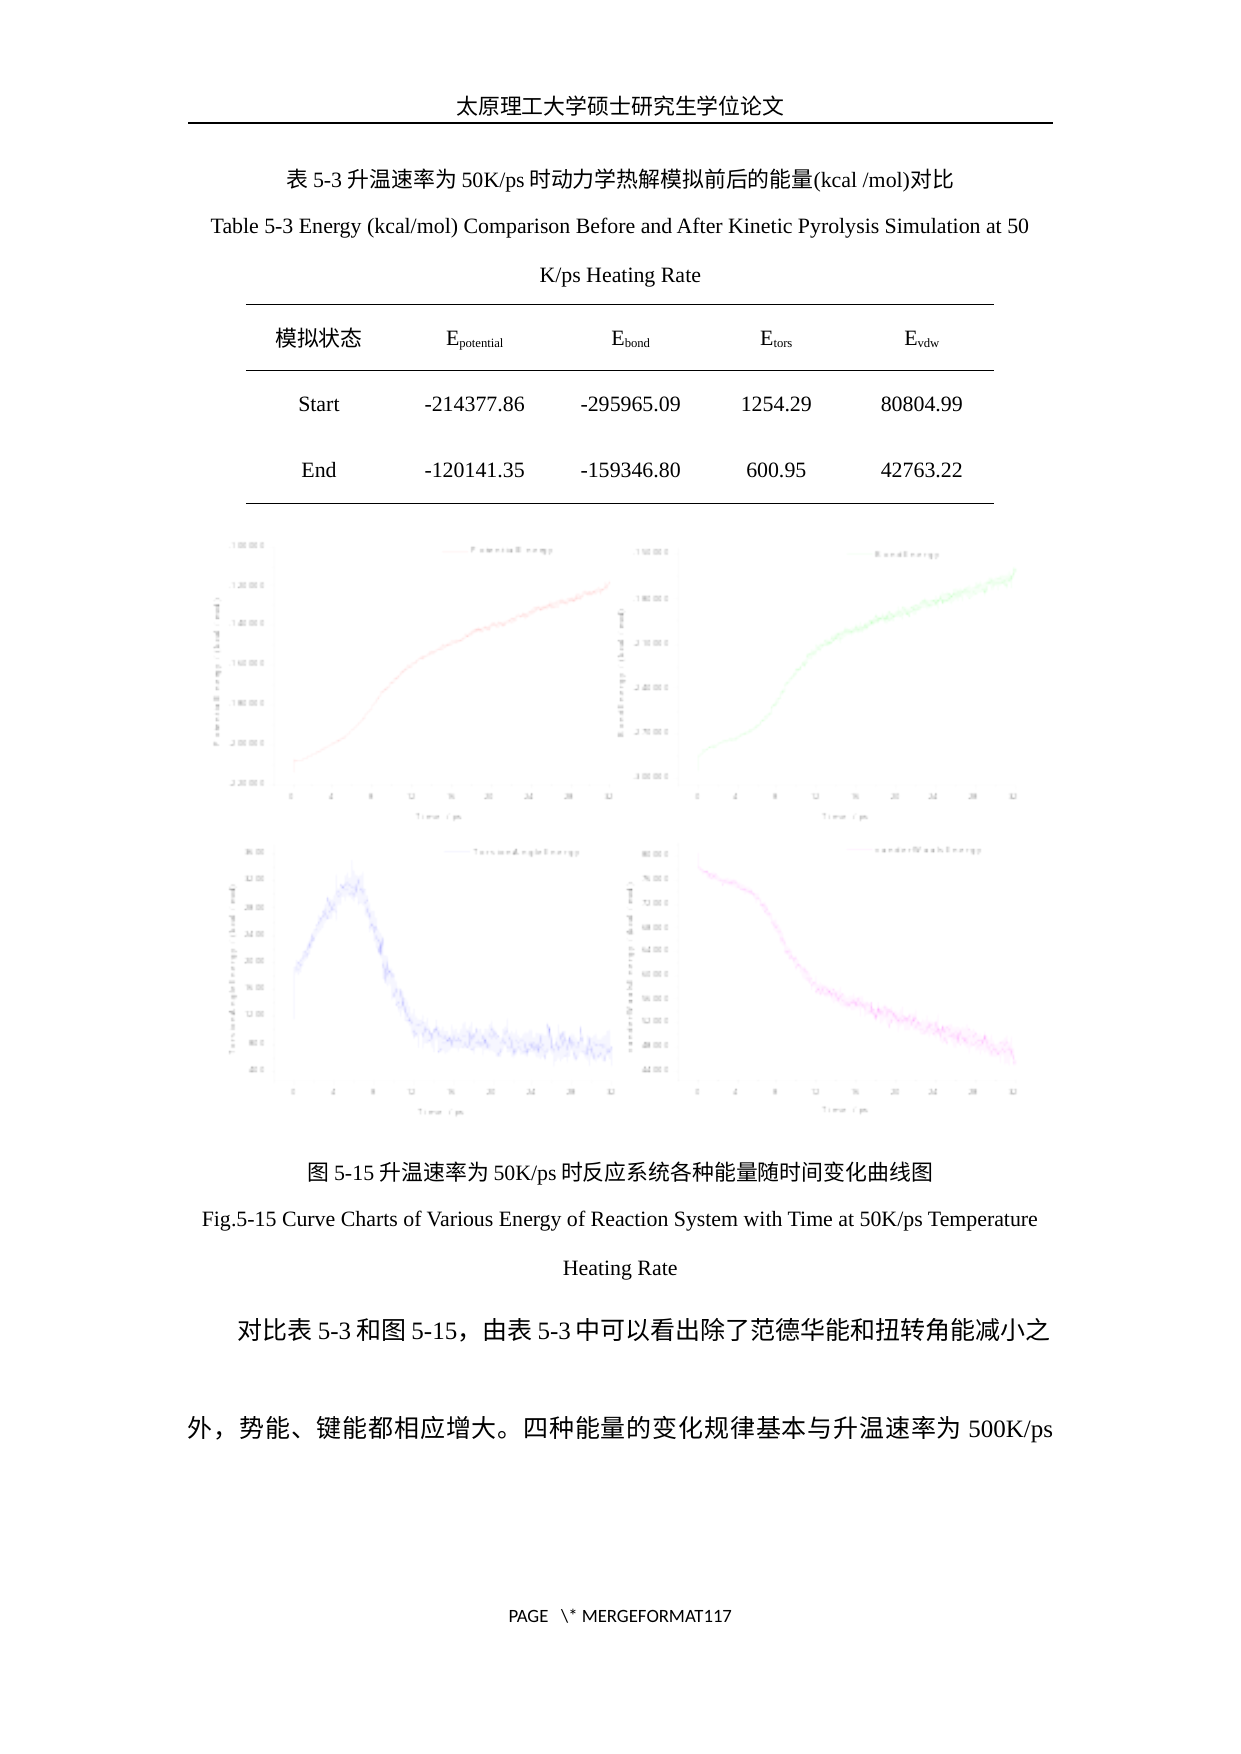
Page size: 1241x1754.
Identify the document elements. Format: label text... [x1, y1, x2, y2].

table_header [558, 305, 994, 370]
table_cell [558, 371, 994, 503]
text Fig.5-15 Curve Charts of Various Energy of Reaction System with Time at 50K/ps Temperature Heating Rate [187, 1202, 1053, 1284]
text 图5-15 升温速率为50K/ps时反应系统各种能量随时间变化曲线图 [187, 1154, 1053, 1187]
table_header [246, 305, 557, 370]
text Table 5-3 Energy (kcal/mol) Comparison Before and After Kinetic Pyrolysis Simulation at 50 K/ps Heating Rate [187, 209, 1053, 291]
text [187, 1296, 1053, 1459]
text 表5-3 升温速率为50K/ps时动力学热解模拟前后的能量(kcal /mol)对比 [187, 161, 1053, 194]
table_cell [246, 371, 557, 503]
